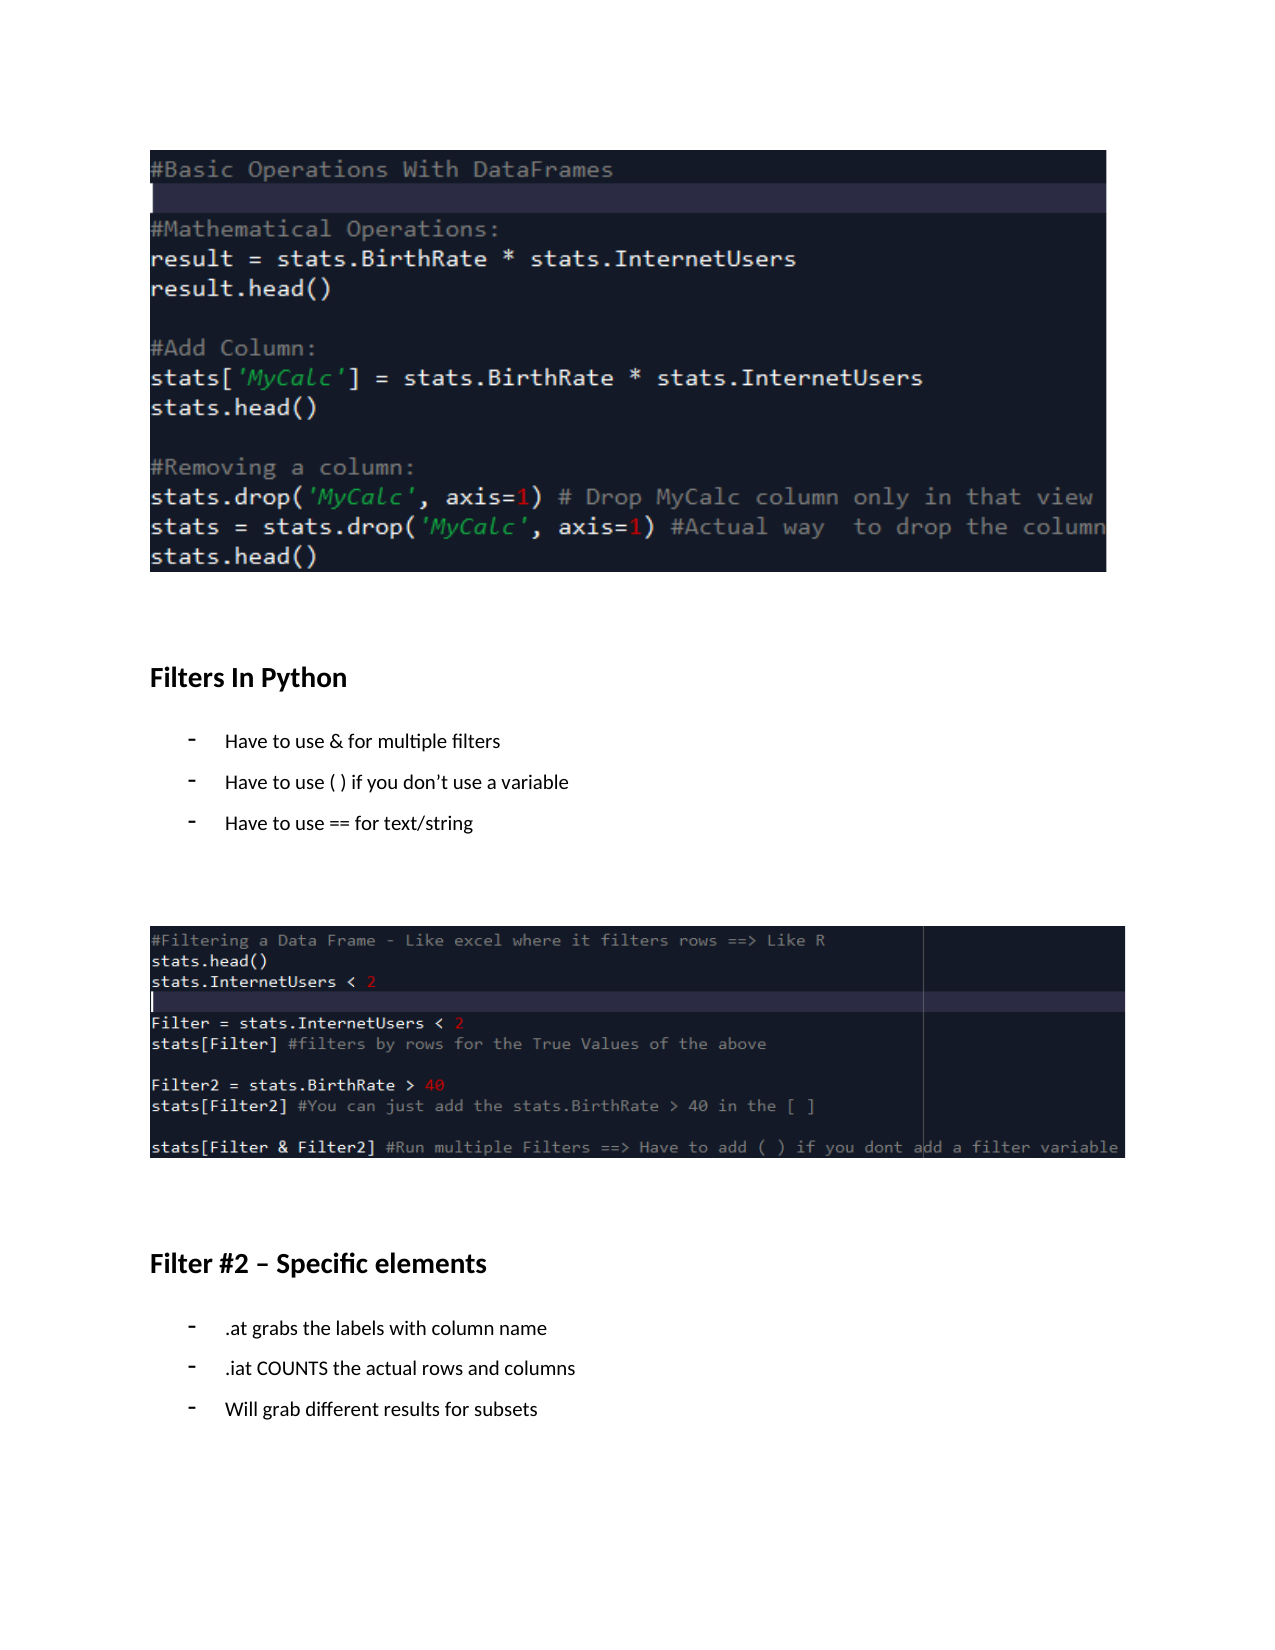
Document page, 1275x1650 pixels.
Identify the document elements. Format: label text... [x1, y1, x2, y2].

picture [150, 926, 1125, 1158]
list .at grabs the labels with column name [187, 1307, 1125, 1342]
text Filters In Python [150, 659, 1125, 694]
picture [150, 150, 1107, 572]
list .iat COUNTS the actual rows and columns [187, 1347, 1125, 1383]
list Will grab different results for subsets [187, 1388, 1125, 1424]
list Have to use & for multiple filters [187, 721, 1125, 756]
text Filter #2 – Specific elements [150, 1245, 1125, 1280]
list Have to use ( ) if you don’t use a variable [187, 761, 1125, 797]
list Have to use == for text/string [187, 802, 1125, 838]
